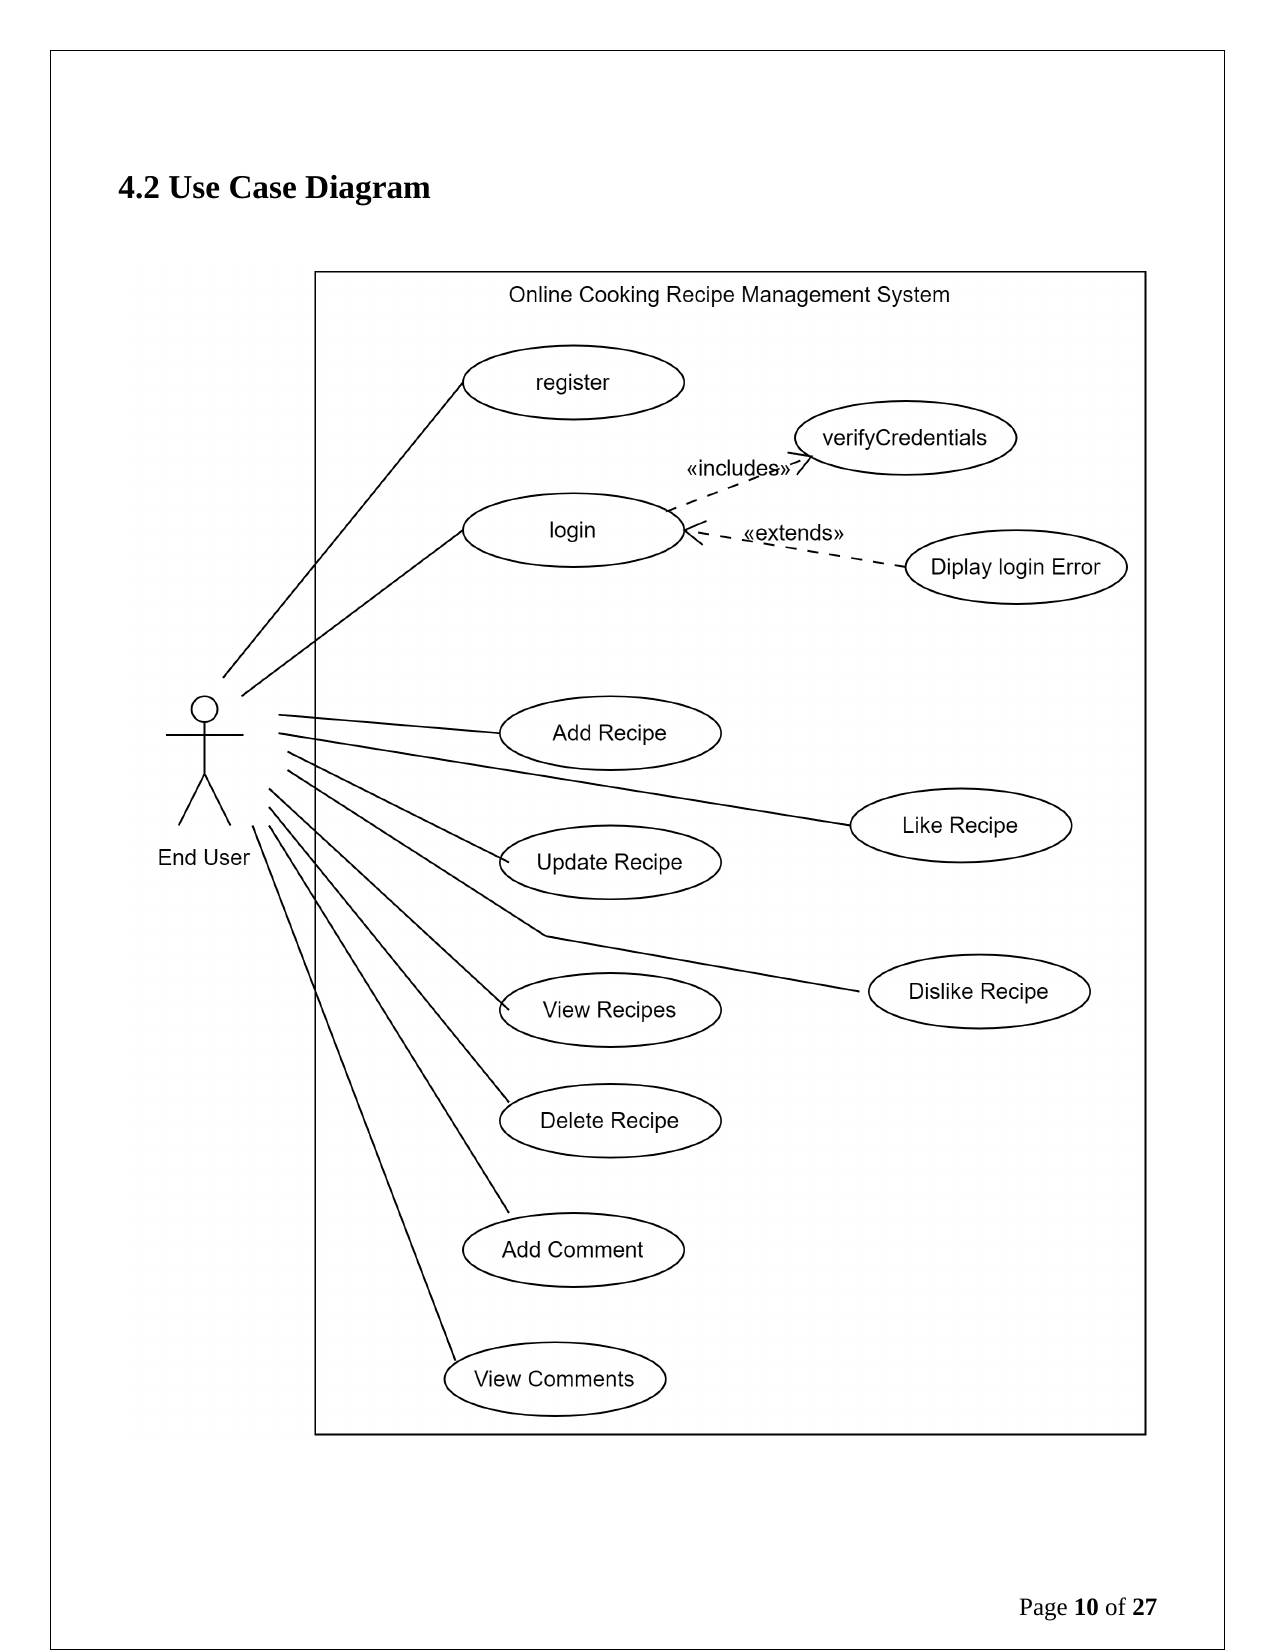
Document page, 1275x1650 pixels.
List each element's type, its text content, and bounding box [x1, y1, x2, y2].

picture [126, 267, 1149, 1438]
